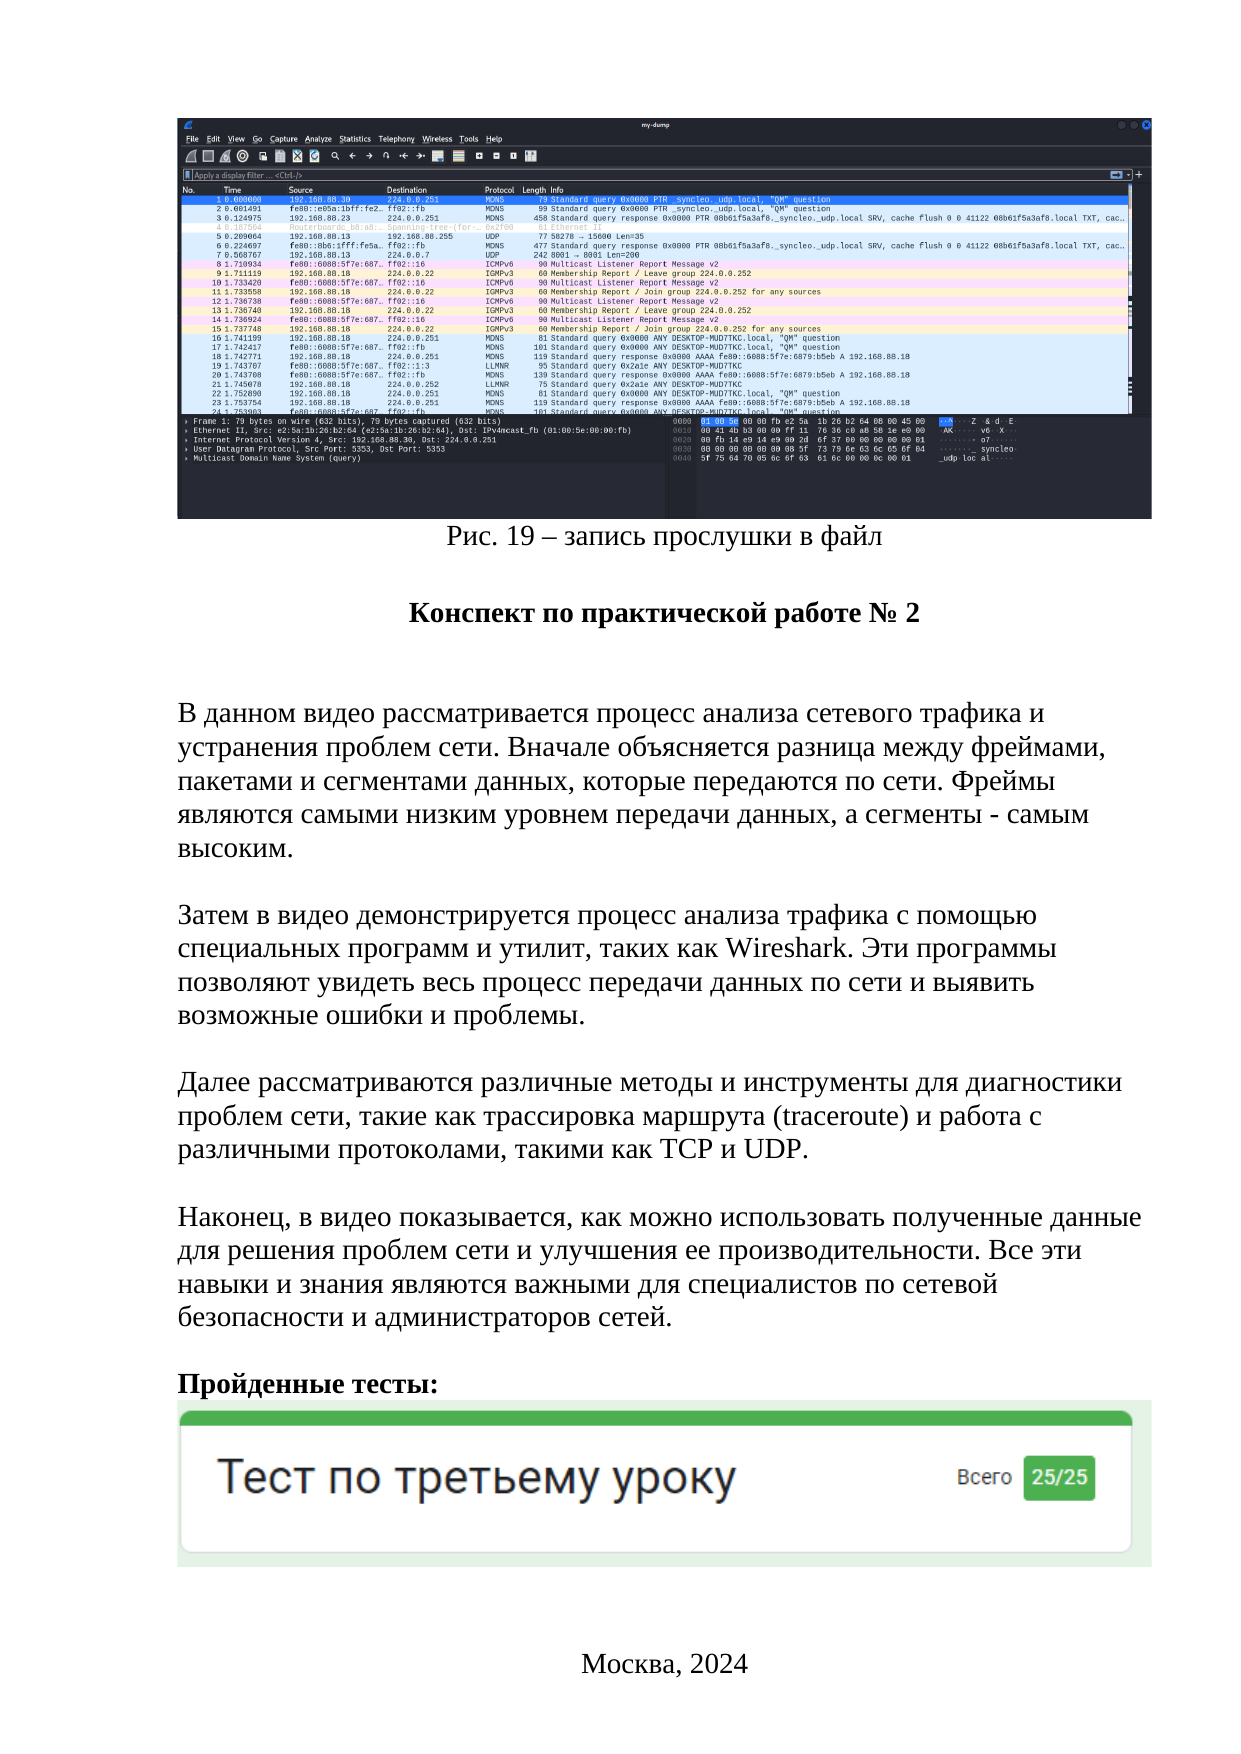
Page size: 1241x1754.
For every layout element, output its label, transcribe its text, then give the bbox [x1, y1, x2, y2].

text Конспект по практической работе № 2 [177, 595, 1152, 628]
picture [177, 118, 1152, 519]
text В данном видео рассматривается процесс анализа сетевого трафика и устранения проблем сети. Вначале объясняется разница между фреймами, пакетами и сегментами данных, которые передаются по сети. Фреймы являются самыми низким уровнем передачи данных, а сегменты - самым высоким. [177, 696, 1152, 863]
text Пройденные тесты: [177, 1366, 1152, 1400]
text Наконец, в видео показывается, как можно использовать полученные данные для решения проблем сети и улучшения ее производительности. Все эти навыки и знания являются важными для специалистов по сетевой безопасности и администраторов сетей. [177, 1199, 1152, 1333]
text Рис. 19 – запись прослушки в файл [177, 519, 1152, 552]
text Затем в видео демонстрируется процесс анализа трафика с помощью специальных программ и утилит, таких как Wireshark. Эти программы позволяют увидеть весь процесс передачи данных по сети и выявить возможные ошибки и проблемы. [177, 897, 1152, 1031]
text Далее рассматриваются различные методы и инструменты для диагностики проблем сети, такие как трассировка маршрута (traceroute) и работа с различными протоколами, такими как TCP и UDP. [177, 1064, 1152, 1165]
picture [177, 1400, 1152, 1567]
